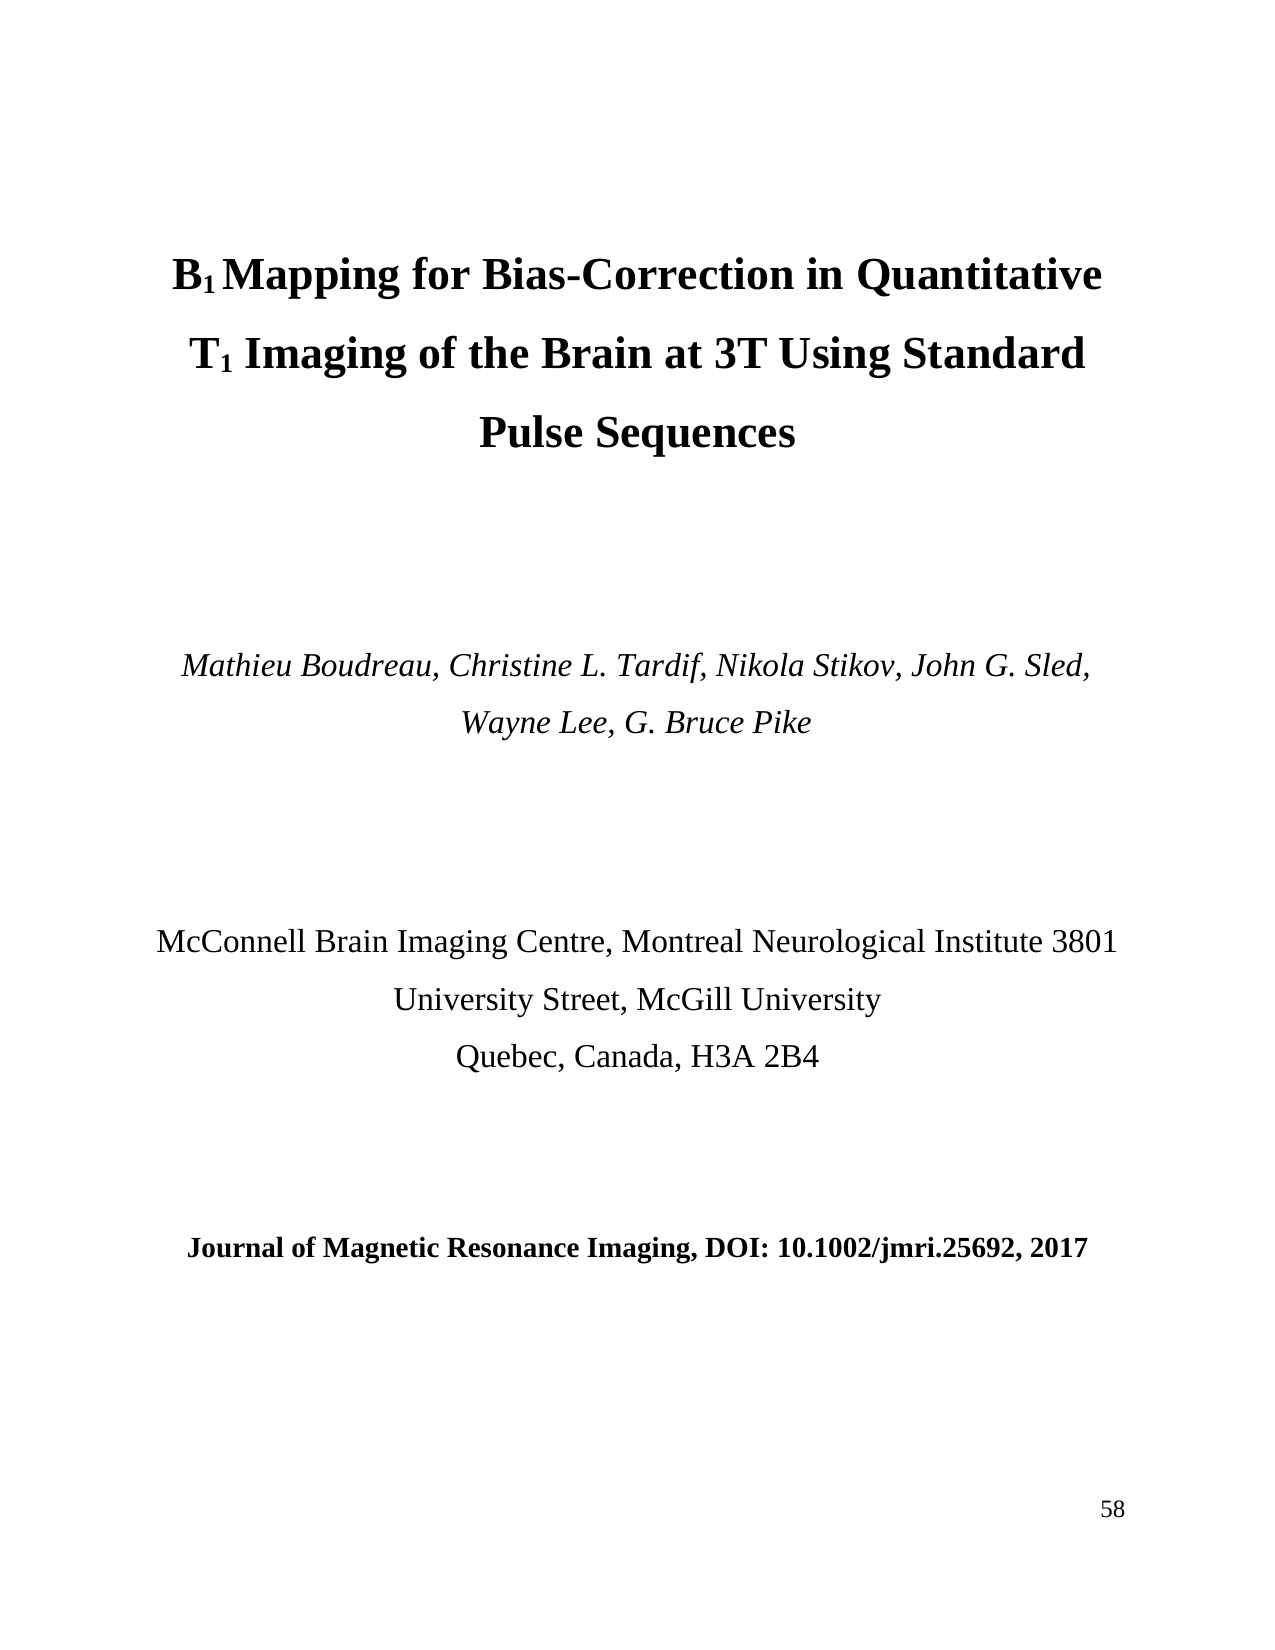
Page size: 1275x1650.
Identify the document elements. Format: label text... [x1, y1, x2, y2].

text Journal of Magnetic Resonance Imaging, DOI: 10.1002/jmri.25692, 2017 [150, 1230, 1125, 1264]
text B1 Mapping for Bias-Correction in Quantitative T1 Imaging of the Brain at 3T Using Standard Pulse Sequences [150, 247, 1125, 458]
text McConnell Brain Imaging Centre, Montreal Neurological Institute 3801 University Street, McGill University Quebec, Canada, H3A 2B4 [150, 922, 1125, 1075]
text Mathieu Boudreau, Christine L. Tardif, Nikola Stikov, John G. Sled, Wayne Lee, G. Bruce Pike [150, 645, 1125, 741]
